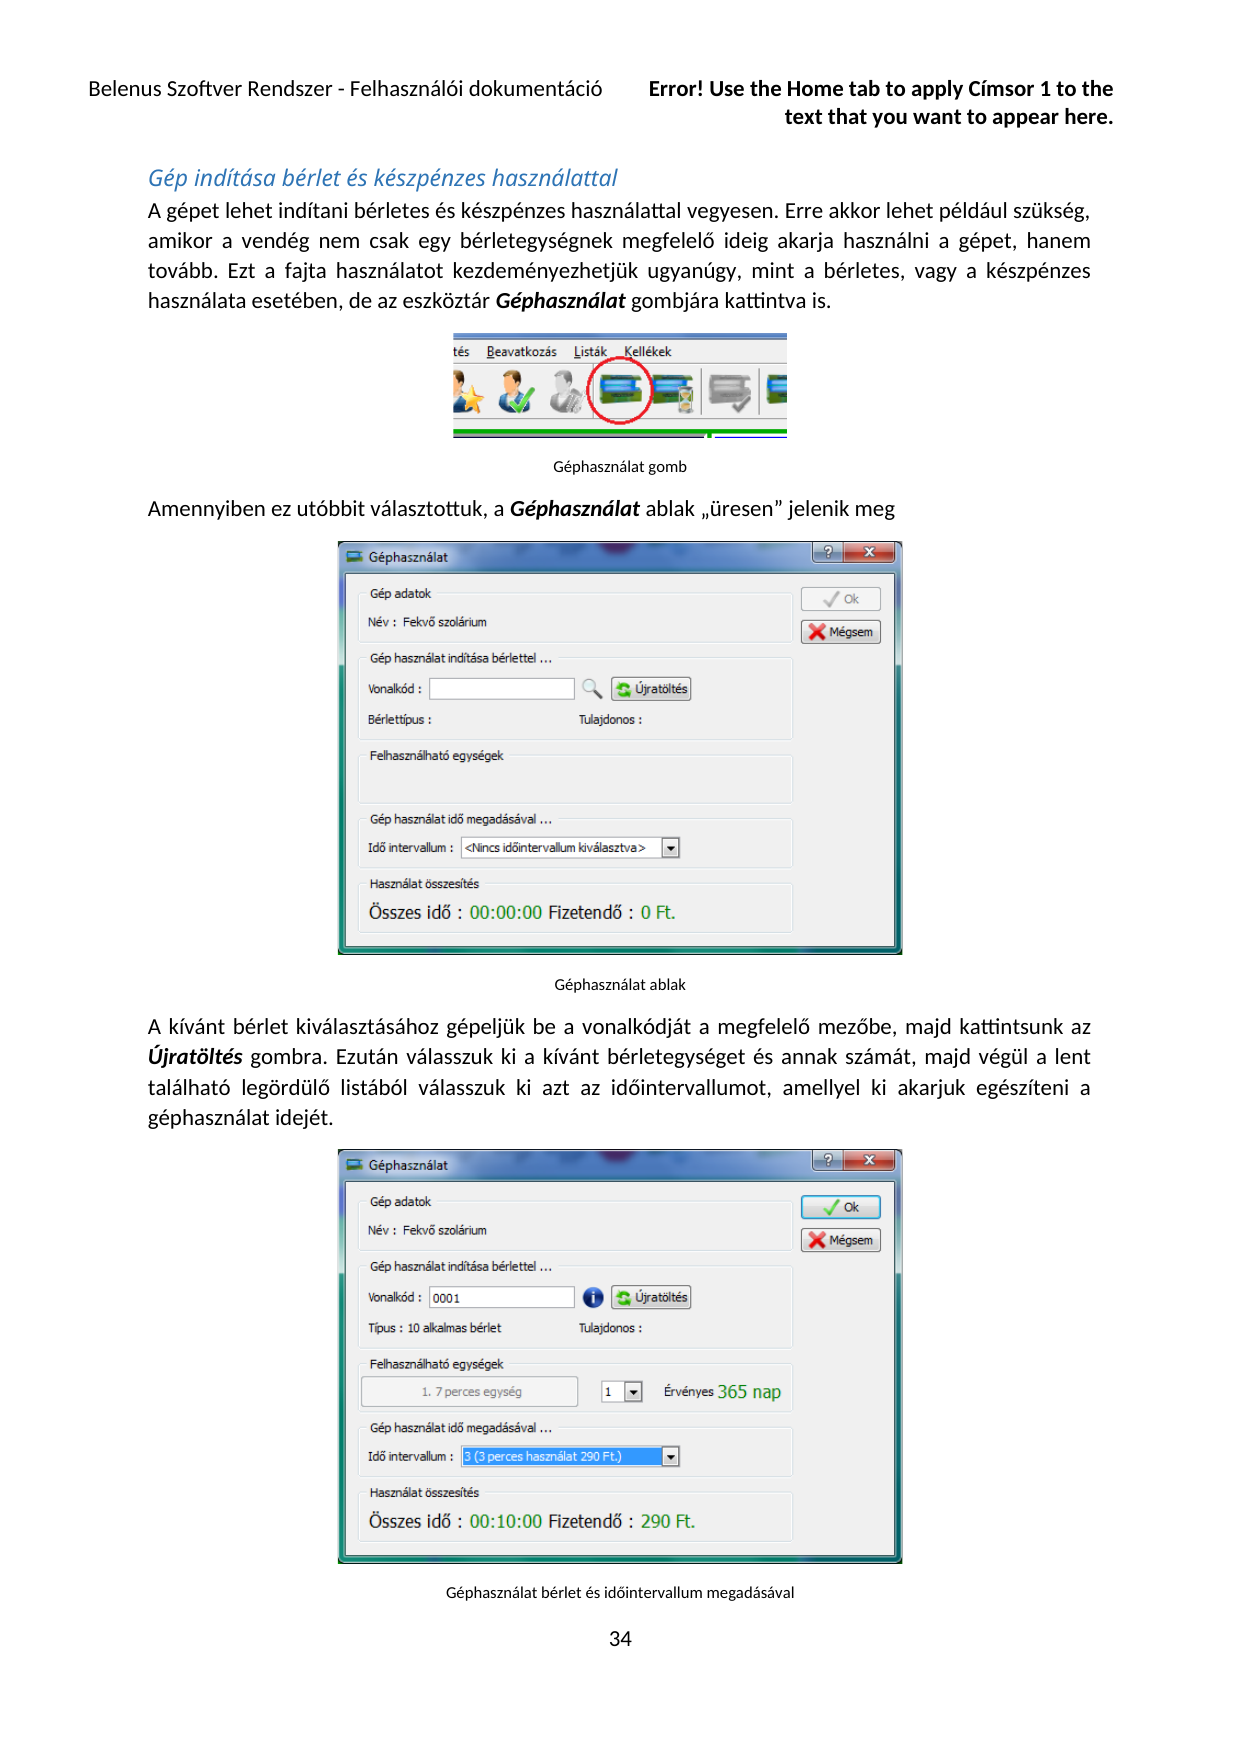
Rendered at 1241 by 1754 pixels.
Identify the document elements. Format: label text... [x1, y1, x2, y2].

subtitle Gép indítása bérlet és készpénzes használattal [148, 162, 1093, 193]
text Géphasználat gomb [148, 456, 1093, 476]
picture [337, 541, 903, 955]
text A kívánt bérlet kiválasztásához gépeljük be a vonalkódját a megfelelő mezőbe, majd kattintsunk az Újratöltés gombra. Ezután válasszuk ki a kívánt bérletegységet és annak számát, majd végül a lent található legördülő listából válasszuk ki azt az időintervallumot, amellyel ki akarjuk egészíteni a géphasználat idejét. [148, 1012, 1093, 1131]
text Amennyiben ez utóbbit választottuk, a Géphasználat ablak „üresen” jelenik meg [148, 494, 1093, 523]
text Géphasználat bérlet és időintervallum megadásával [148, 1582, 1093, 1602]
picture [337, 1149, 903, 1564]
text A gépet lehet indítani bérletes és készpénzes használattal vegyesen. Erre akkor lehet például szükség, amikor a vendég nem csak egy bérletegységnek megfelelő ideig akarja használni a gépet, hanem tovább. Ezt a fajta használatot kezdeményezhetjük ugyanúgy, mint a bérletes, vagy a készpénzes használata esetében, de az eszköztár Géphasználat gombjára kattintva is. [148, 196, 1093, 314]
picture [453, 333, 787, 438]
text Géphasználat ablak [148, 974, 1093, 994]
